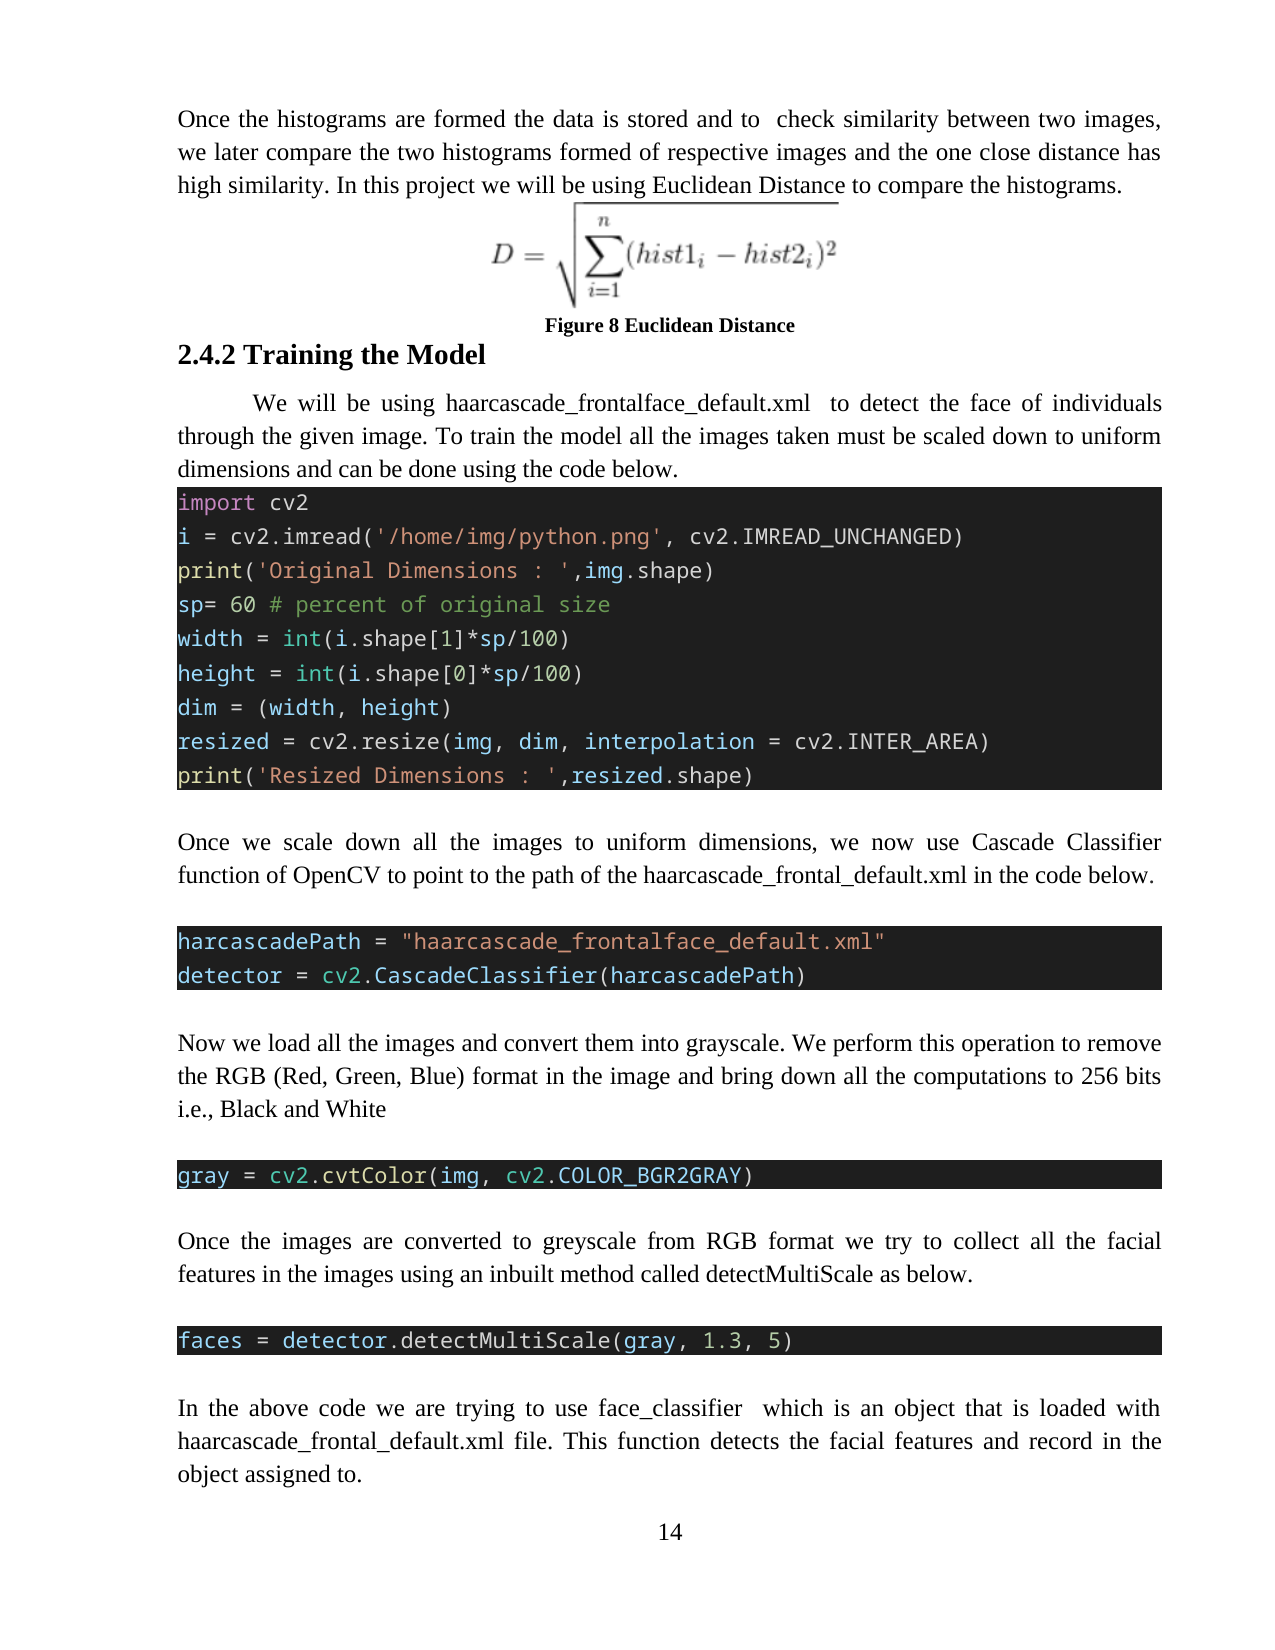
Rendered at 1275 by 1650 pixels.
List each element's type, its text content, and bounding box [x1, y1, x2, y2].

text detector = cv2.CascadeClassifier(harcascadePath) [177, 961, 1162, 990]
text gray = cv2.cvtColor(img, cv2.COLOR_BGR2GRAY) [177, 1160, 1162, 1189]
text In the above code we are trying to use face_classifier which is an object that is loaded with haarcascade_frontal_default.xml file. This function detects the facial features and record in the object assigned to. [177, 1393, 1162, 1487]
text Figure 8 Euclidean Distance [177, 313, 1162, 337]
text We will be using haarcascade_frontalface_default.xml to detect the face of individuals through the given image. To train the model all the images taken must be scaled down to uniform dimensions and can be done using the code below. [177, 388, 1162, 421]
text width = int(i.shape[1]*sp/100) [177, 623, 1162, 653]
picture [471, 202, 868, 309]
text dim = (width, height) [177, 692, 1162, 722]
text harcascadePath = "haarcascade_frontalface_default.xml" [177, 926, 1162, 956]
text Now we load all the images and convert them into grayscale. We perform this operation to remove the RGB (Red, Green, Blue) format in the image and bring down all the computations to 256 bits i.e., Black and White [177, 1089, 1162, 1122]
text height = int(i.shape[0]*sp/100) [177, 658, 1162, 687]
text Once we scale down all the images to uniform dimensions, we now use Cascade Classifier function of OpenCV to point to the path of the haarcascade_frontal_default.xml in the code below. [177, 856, 1162, 889]
text Once the images are converted to greyscale from RGB format we try to collect all the facial features in the images using an inbuilt method called detectMultiScale as below. [177, 1255, 1162, 1288]
text print('Resized Dimensions : ',resized.shape) [177, 760, 1162, 790]
text 2.4.2 Training the Model [177, 337, 1162, 371]
text sp= 60 # percent of original size [177, 589, 1162, 619]
text faces = detector.detectMultiScale(gray, 1.3, 5) [177, 1326, 1162, 1355]
text Once the histograms are formed the data is stored and to check similarity between two images, we later compare the two histograms formed of respective images and the one close distance has high similarity. In this project we will be using Euclidean Distance to compare the histograms. [177, 104, 1162, 198]
text import cv2 [177, 487, 1162, 517]
text We will be using haarcascade_frontalface_default.xml to detect the face of individuals through the given image. To train the model all the images taken must be scaled down to uniform dimensions and can be done using the code below. [177, 449, 1162, 482]
text i = cv2.imread('/home/img/python.png', cv2.IMREAD_UNCHANGED) [177, 521, 1162, 551]
text resized = cv2.resize(img, dim, interpolation = cv2.INTER_AREA) [177, 726, 1162, 756]
text print('Original Dimensions : ',img.shape) [177, 555, 1162, 585]
